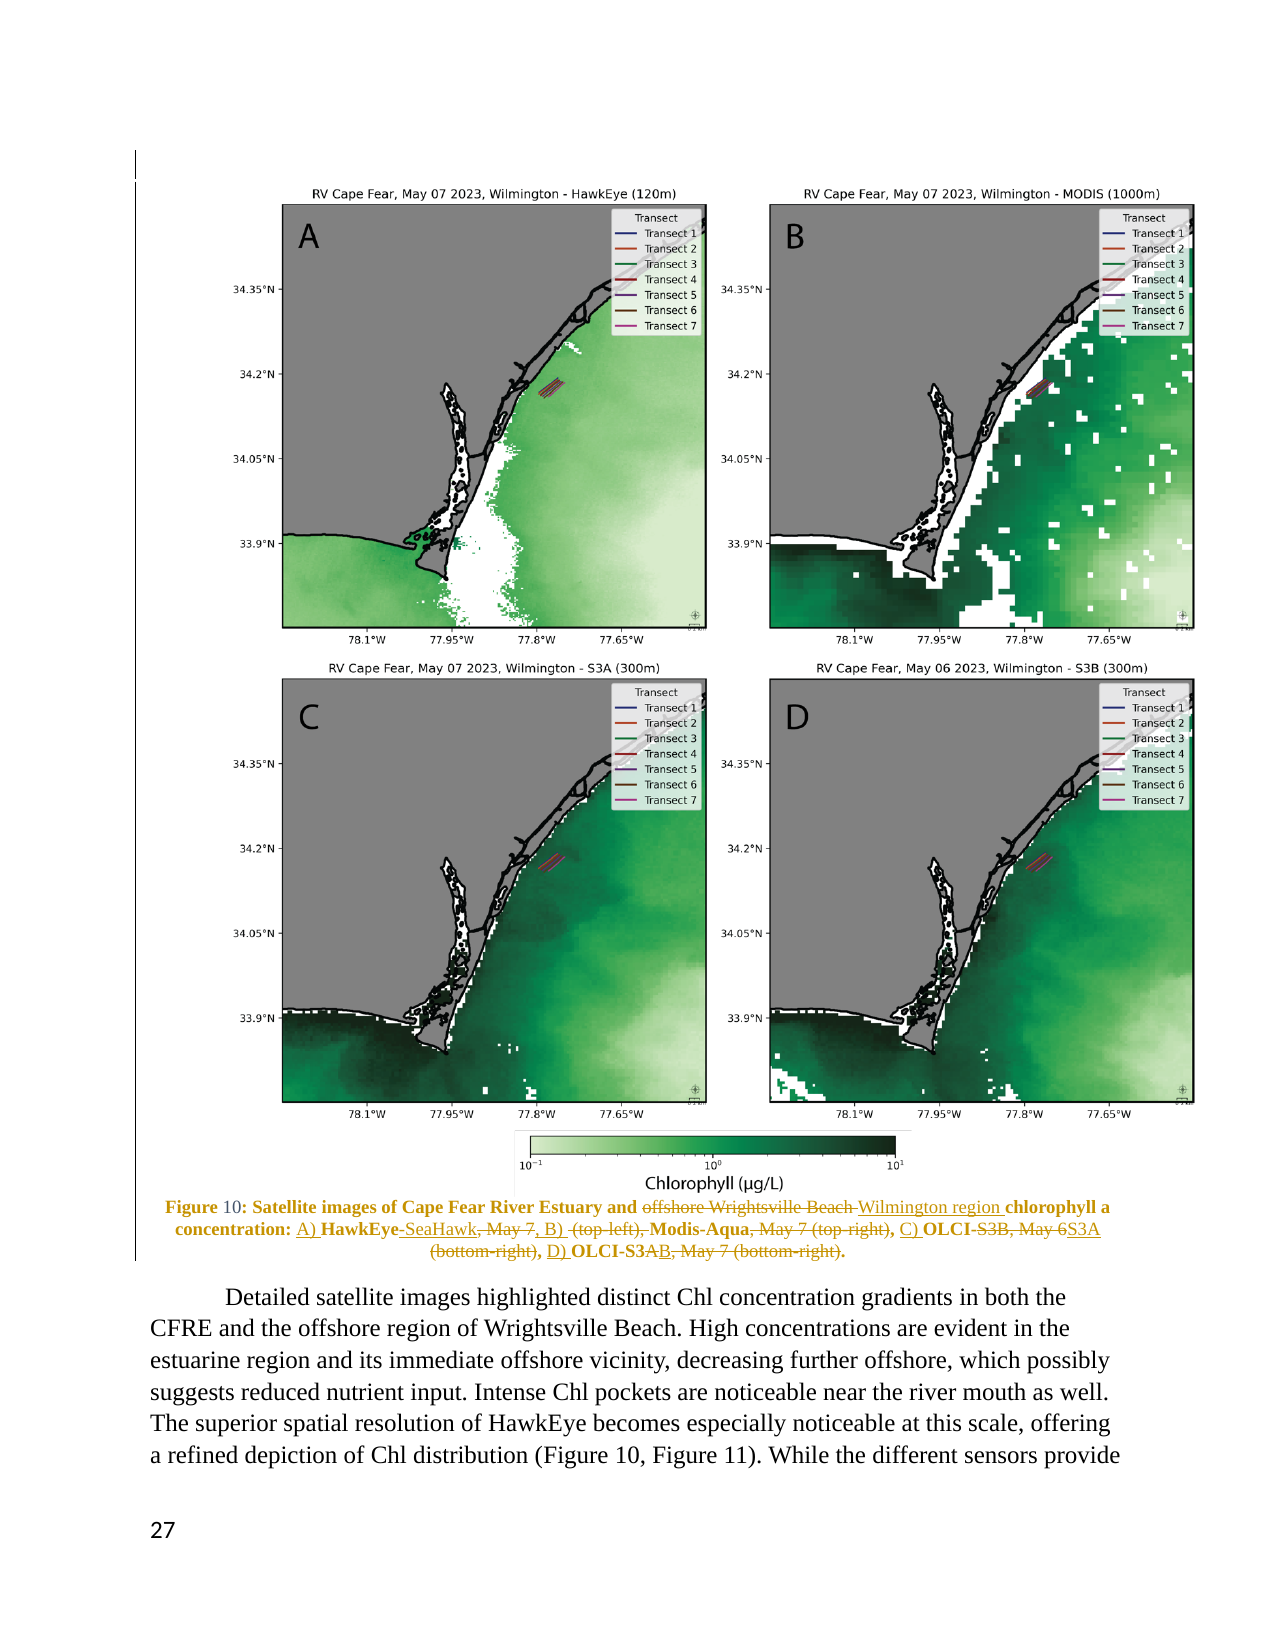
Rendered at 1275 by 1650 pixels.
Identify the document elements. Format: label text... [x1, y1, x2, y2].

text Figure 10: Satellite images of Cape Fear River Estuary and chlorophyll a concentration: HawkEyeModis-Aqua, OLCI-, OLCI-S3. [150, 1196, 1125, 1261]
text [150, 1282, 1125, 1468]
picture [225, 181, 1200, 1197]
